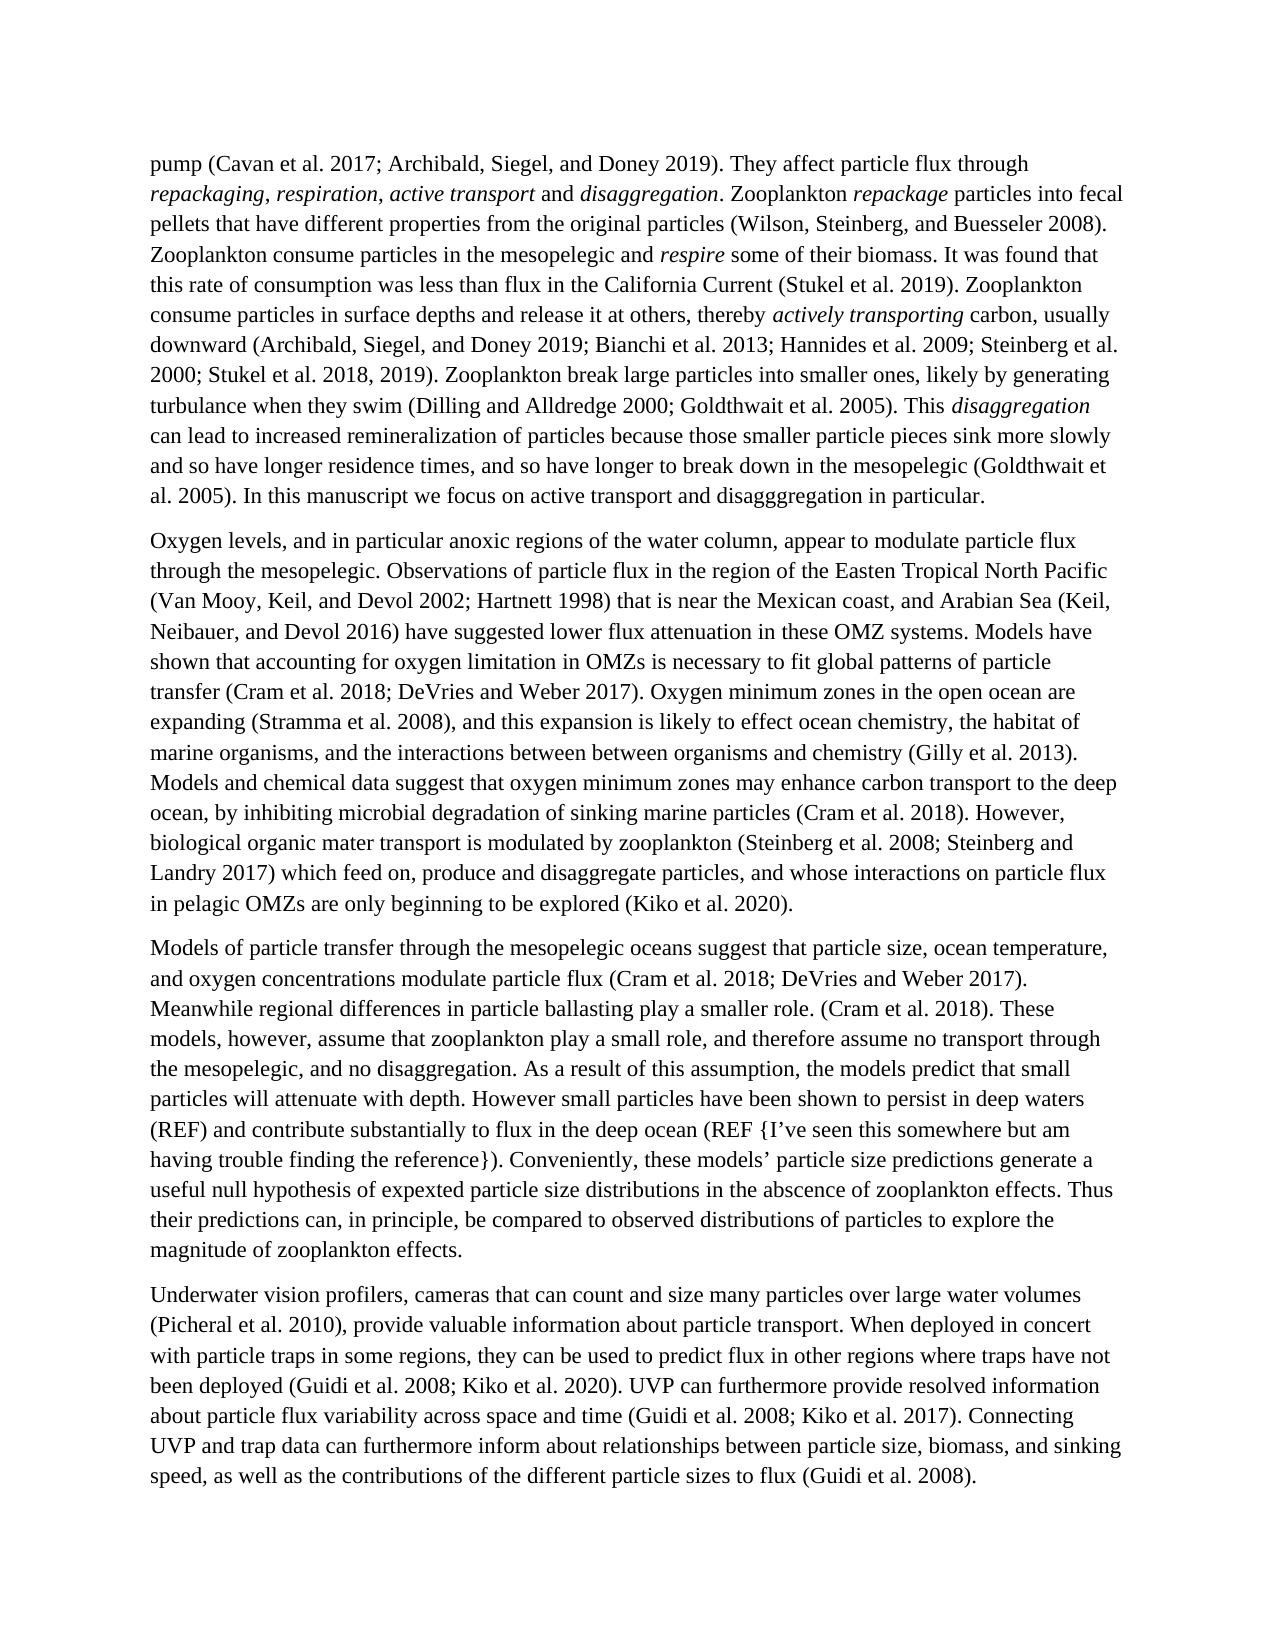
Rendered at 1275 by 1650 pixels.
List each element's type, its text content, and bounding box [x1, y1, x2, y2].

text Oxygen levels, and in particular anoxic regions of the water column, appear to modulate particle flux through the mesopelegic. Observations of particle flux in the region of the Easten Tropical North Pacific (Van Mooy, Keil, and Devol 2002; Hartnett 1998) that is near the Mexican coast, and Arabian Sea (Keil, Neibauer, and Devol 2016) have suggested lower flux attenuation in these OMZ systems. Models have shown that accounting for oxygen limitation in OMZs is necessary to fit global patterns of particle transfer (Cram et al. 2018; DeVries and Weber 2017). Oxygen minimum zones in the open ocean are expanding (Stramma et al. 2008), and this expansion is likely to effect ocean chemistry, the habitat of marine organisms, and the interactions between between organisms and chemistry (Gilly et al. 2013). Models and chemical data suggest that oxygen minimum zones may enhance carbon transport to the deep ocean, by inhibiting microbial degradation of sinking marine particles (Cram et al. 2018). However, biological organic mater transport is modulated by zooplankton (Steinberg et al. 2008; Steinberg and Landry 2017) which feed on, produce and disaggregate particles, and whose interactions on particle flux in pelagic OMZs are only beginning to be explored (Kiko et al. 2020). [150, 527, 1125, 916]
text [150, 150, 1125, 509]
text Models of particle transfer through the mesopelegic oceans suggest that particle size, ocean temperature, and oxygen concentrations modulate particle flux (Cram et al. 2018; DeVries and Weber 2017). Meanwhile regional differences in particle ballasting play a smaller role. (Cram et al. 2018). These models, however, assume that zooplankton play a small role, and therefore assume no transport through the mesopelegic, and no disaggregation. As a result of this assumption, the models predict that small particles will attenuate with depth. However small particles have been shown to persist in deep waters (REF) and contribute substantially to flux in the deep ocean (REF {I’ve seen this somewhere but am having trouble finding the reference}). Conveniently, these models’ particle size predictions generate a useful null hypothesis of expexted particle size distributions in the abscence of zooplankton effects. Thus their predictions can, in principle, be compared to observed distributions of particles to explore the magnitude of zooplankton effects. [150, 934, 1125, 1263]
text Underwater vision profilers, cameras that can count and size many particles over large water volumes (Picheral et al. 2010), provide valuable information about particle transport. When deployed in concert with particle traps in some regions, they can be used to predict flux in other regions where traps have not been deployed (Guidi et al. 2008; Kiko et al. 2020). UVP can furthermore provide resolved information about particle flux variability across space and time (Guidi et al. 2008; Kiko et al. 2017). Connecting UVP and trap data can furthermore inform about relationships between particle size, biomass, and sinking speed, as well as the contributions of the different particle sizes to flux (Guidi et al. 2008). [150, 1281, 1125, 1489]
